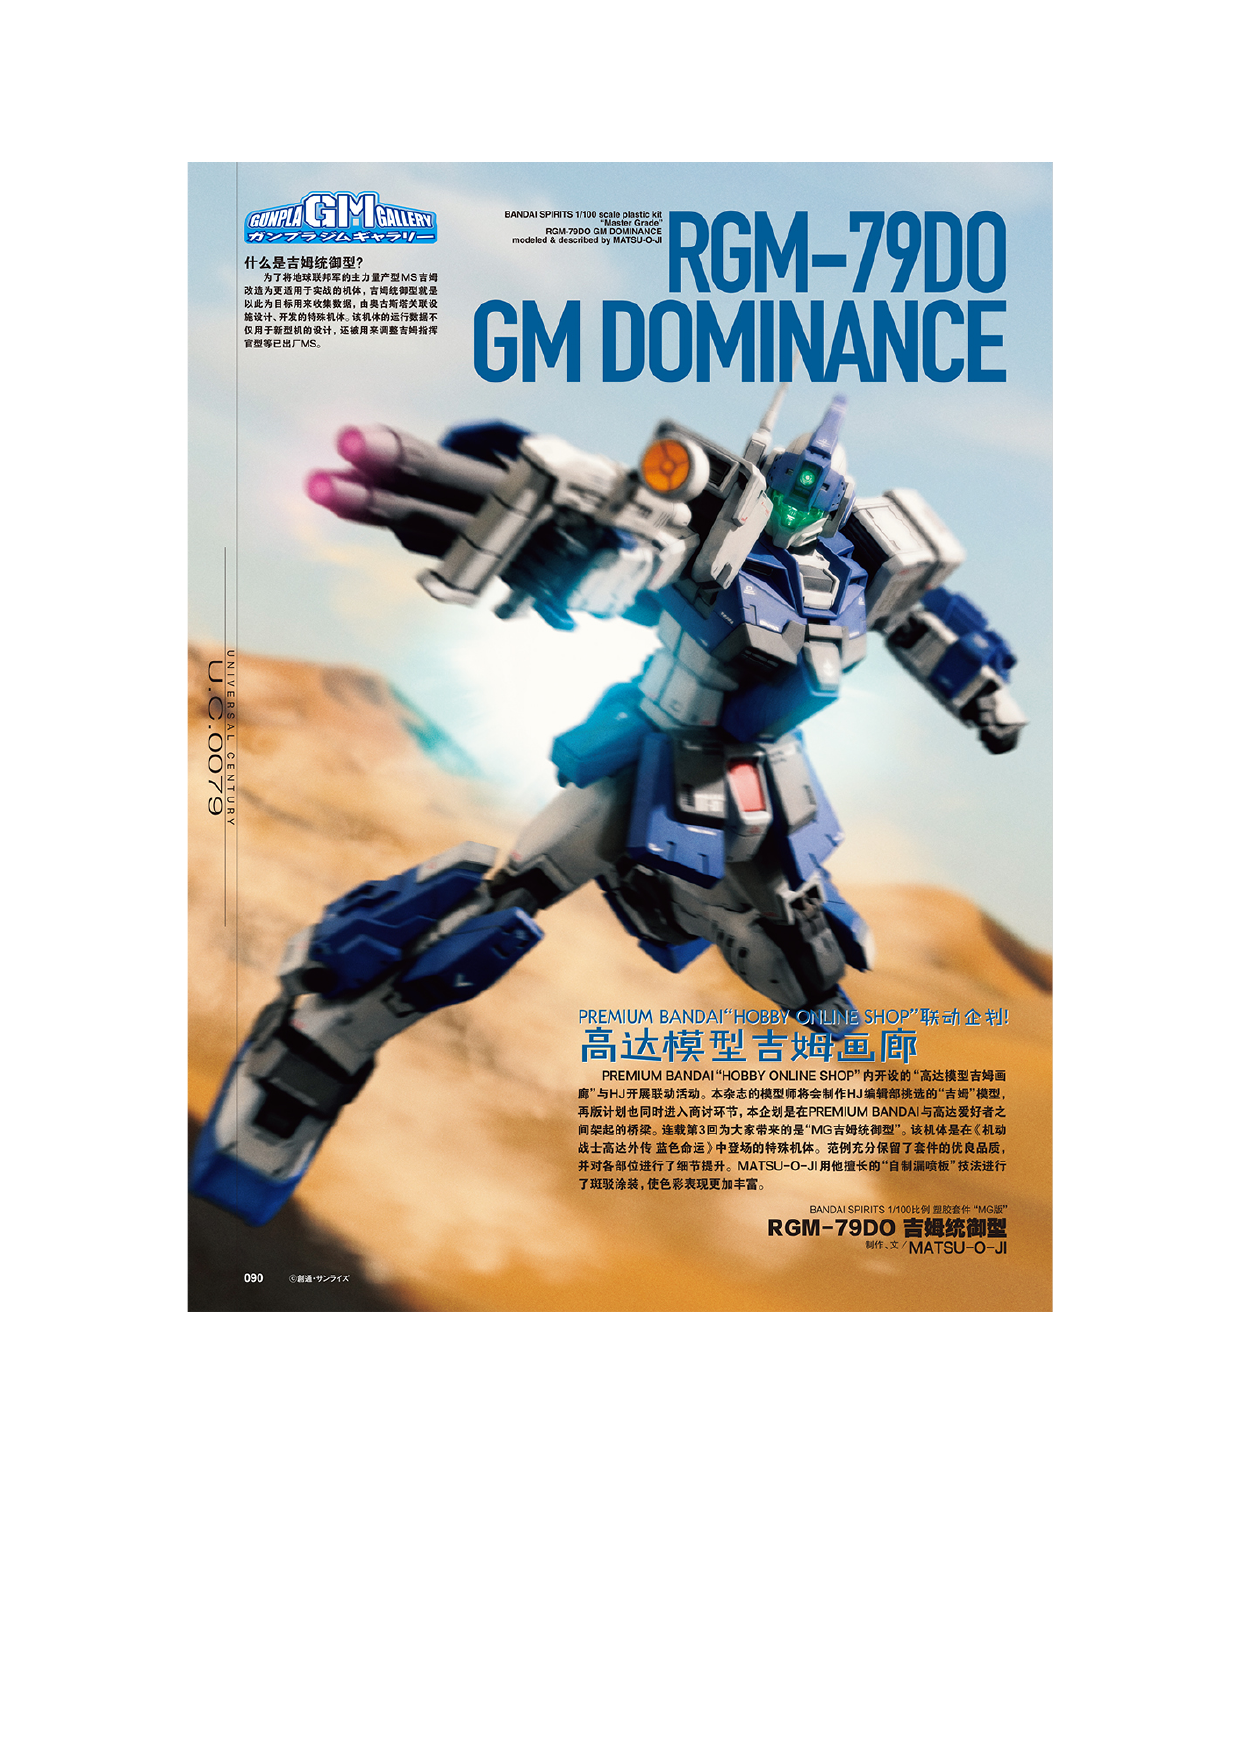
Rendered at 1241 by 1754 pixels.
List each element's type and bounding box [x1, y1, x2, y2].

picture [187, 162, 1053, 1312]
